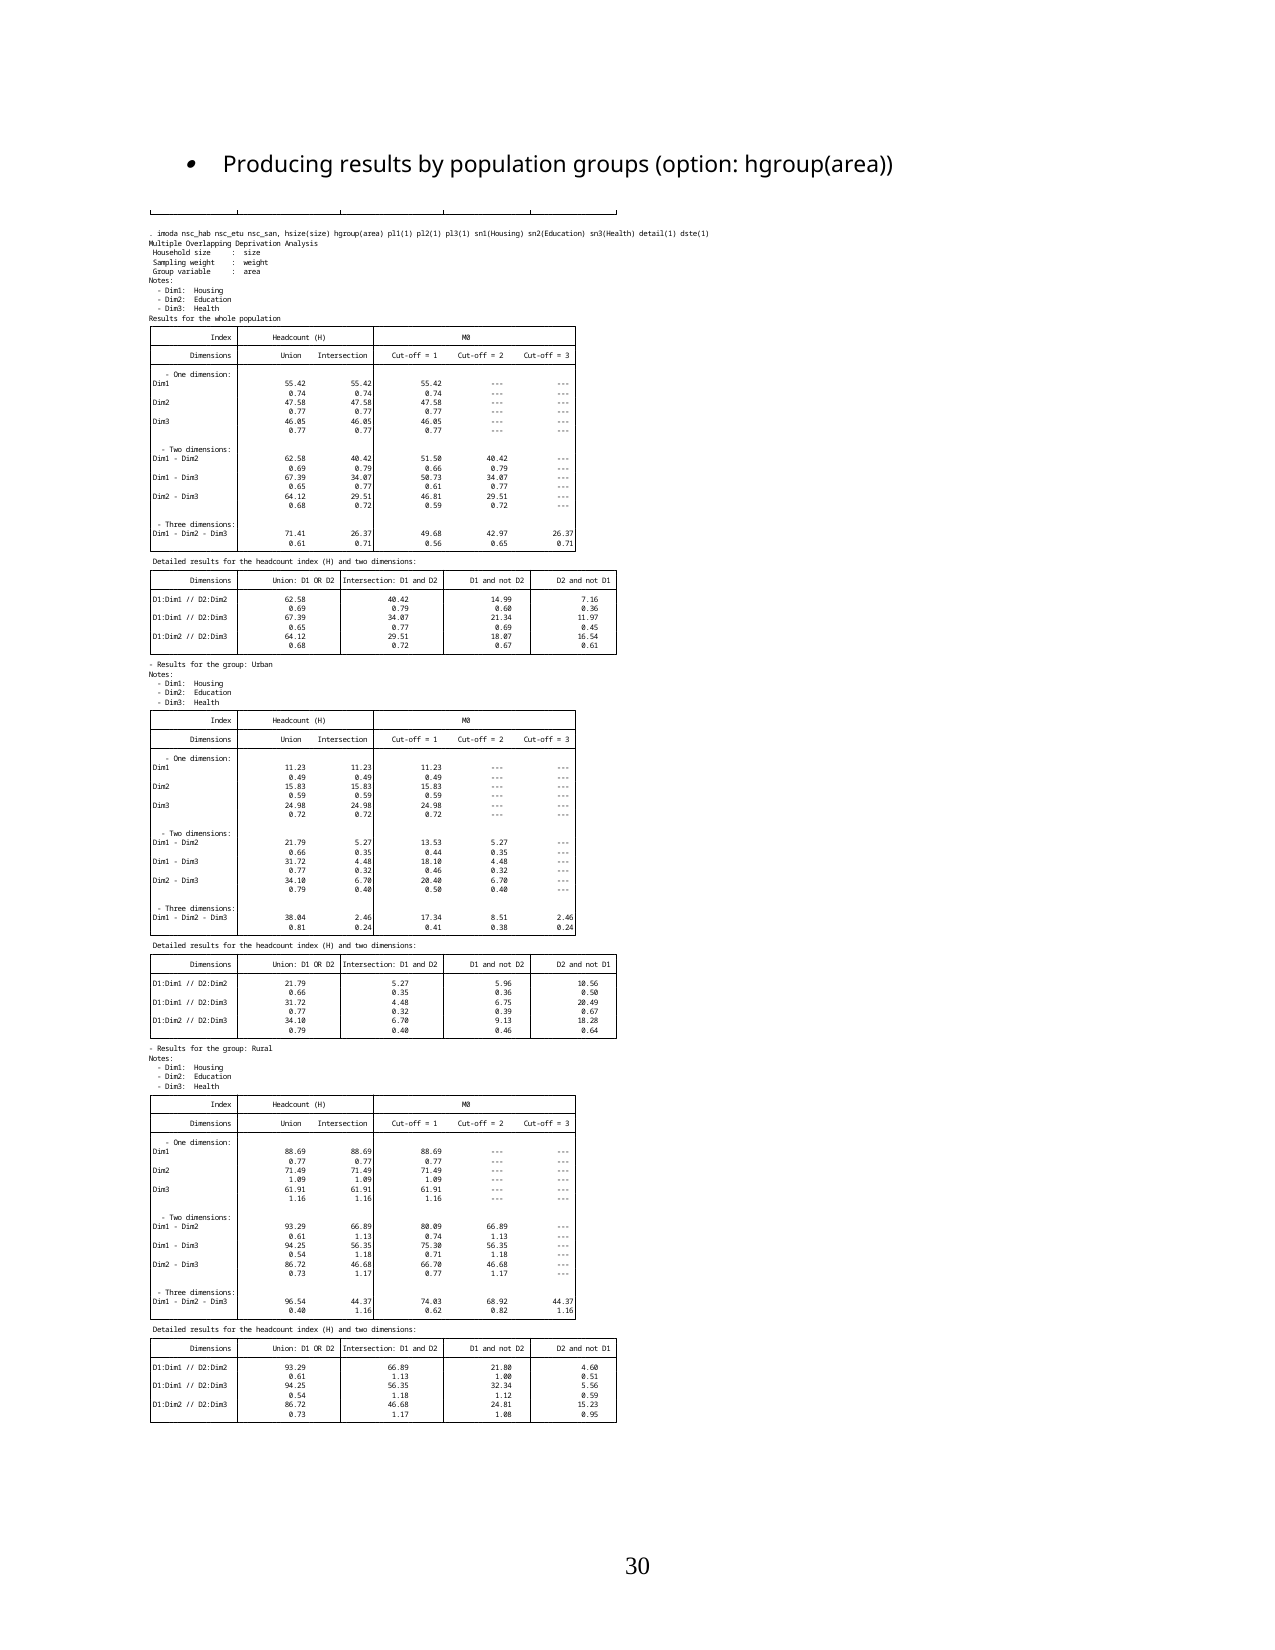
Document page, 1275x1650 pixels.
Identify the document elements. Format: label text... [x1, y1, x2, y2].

list Producing results by population groups (option: hgroup(area)) [185, 148, 1127, 179]
